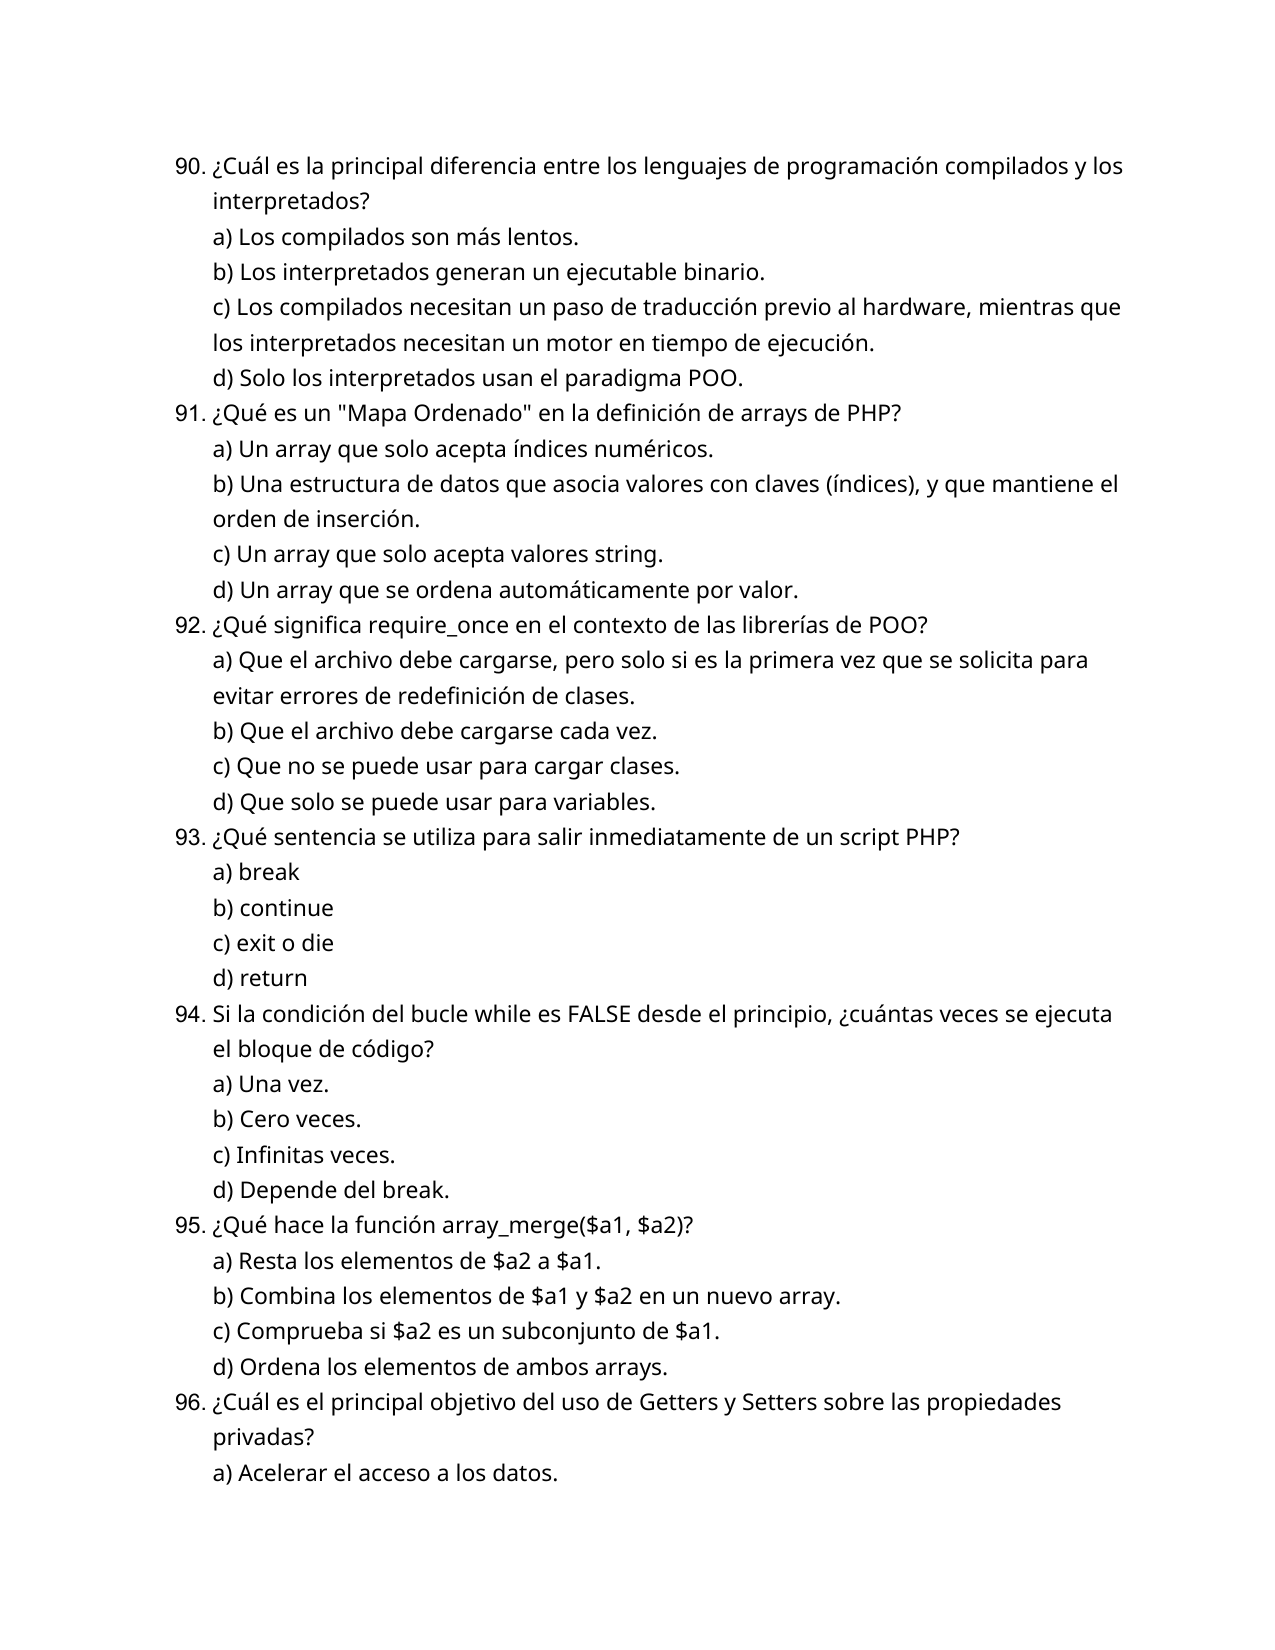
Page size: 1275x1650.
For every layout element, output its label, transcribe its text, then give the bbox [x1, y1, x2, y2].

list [175, 1386, 1125, 1488]
list Si la condición del bucle while es FALSE desde el principio, ¿cuántas veces se ejecuta el bloque de código? a) Una vez. b) Cero veces. c) Infinitas veces. d) Depende del break. [175, 997, 1125, 1205]
list ¿Cuál es la principal diferencia entre los lenguajes de programación compilados y los interpretados? a) Los compilados son más lentos. b) Los interpretados generan un ejecutable binario. c) Los compilados necesitan un paso de traducción previo al hardware, mientras que los interpretados necesitan un motor en tiempo de ejecución. d) Solo los interpretados usan el paradigma POO. [175, 150, 1125, 393]
list ¿Qué sentencia se utiliza para salir inmediatamente de un script PHP? a) break b) continue c) exit o die d) return [175, 821, 1125, 993]
list ¿Qué es un "Mapa Ordenado" en la definición de arrays de PHP? a) Un array que solo acepta índices numéricos. b) Una estructura de datos que asocia valores con claves (índices), y que mantiene el orden de inserción. c) Un array que solo acepta valores string. d) Un array que se ordena automáticamente por valor. [175, 397, 1125, 605]
list ¿Qué hace la función array_merge($a1, $a2)? a) Resta los elementos de $a2 a $a1. b) Combina los elementos de $a1 y $a2 en un nuevo array. c) Comprueba si $a2 es un subconjunto de $a1. d) Ordena los elementos de ambos arrays. [175, 1209, 1125, 1382]
list ¿Qué significa require_once en el contexto de las librerías de POO? a) Que el archivo debe cargarse, pero solo si es la primera vez que se solicita para evitar errores de redefinición de clases. b) Que el archivo debe cargarse cada vez. c) Que no se puede usar para cargar clases. d) Que solo se puede usar para variables. [175, 609, 1125, 817]
